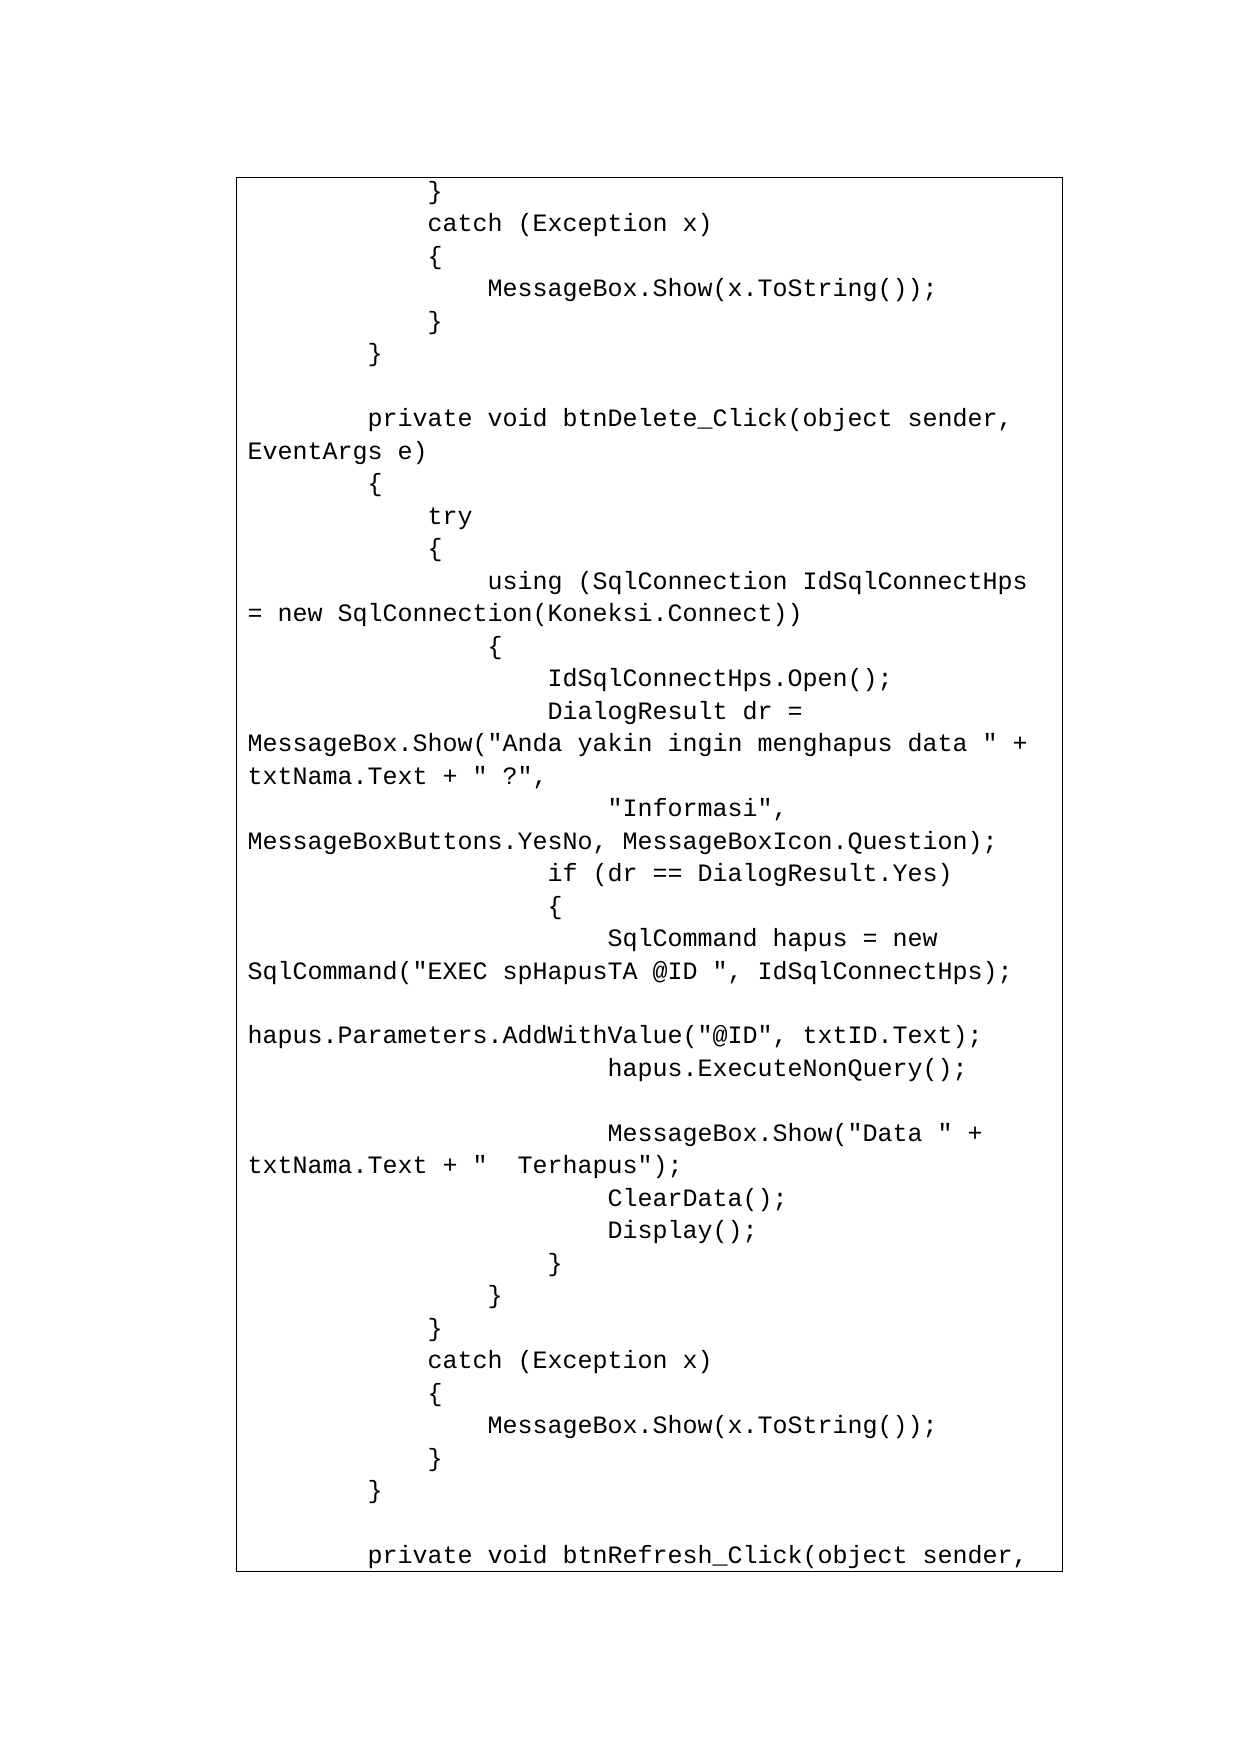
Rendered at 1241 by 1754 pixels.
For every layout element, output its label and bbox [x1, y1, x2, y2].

table_cell [237, 178, 1062, 1571]
